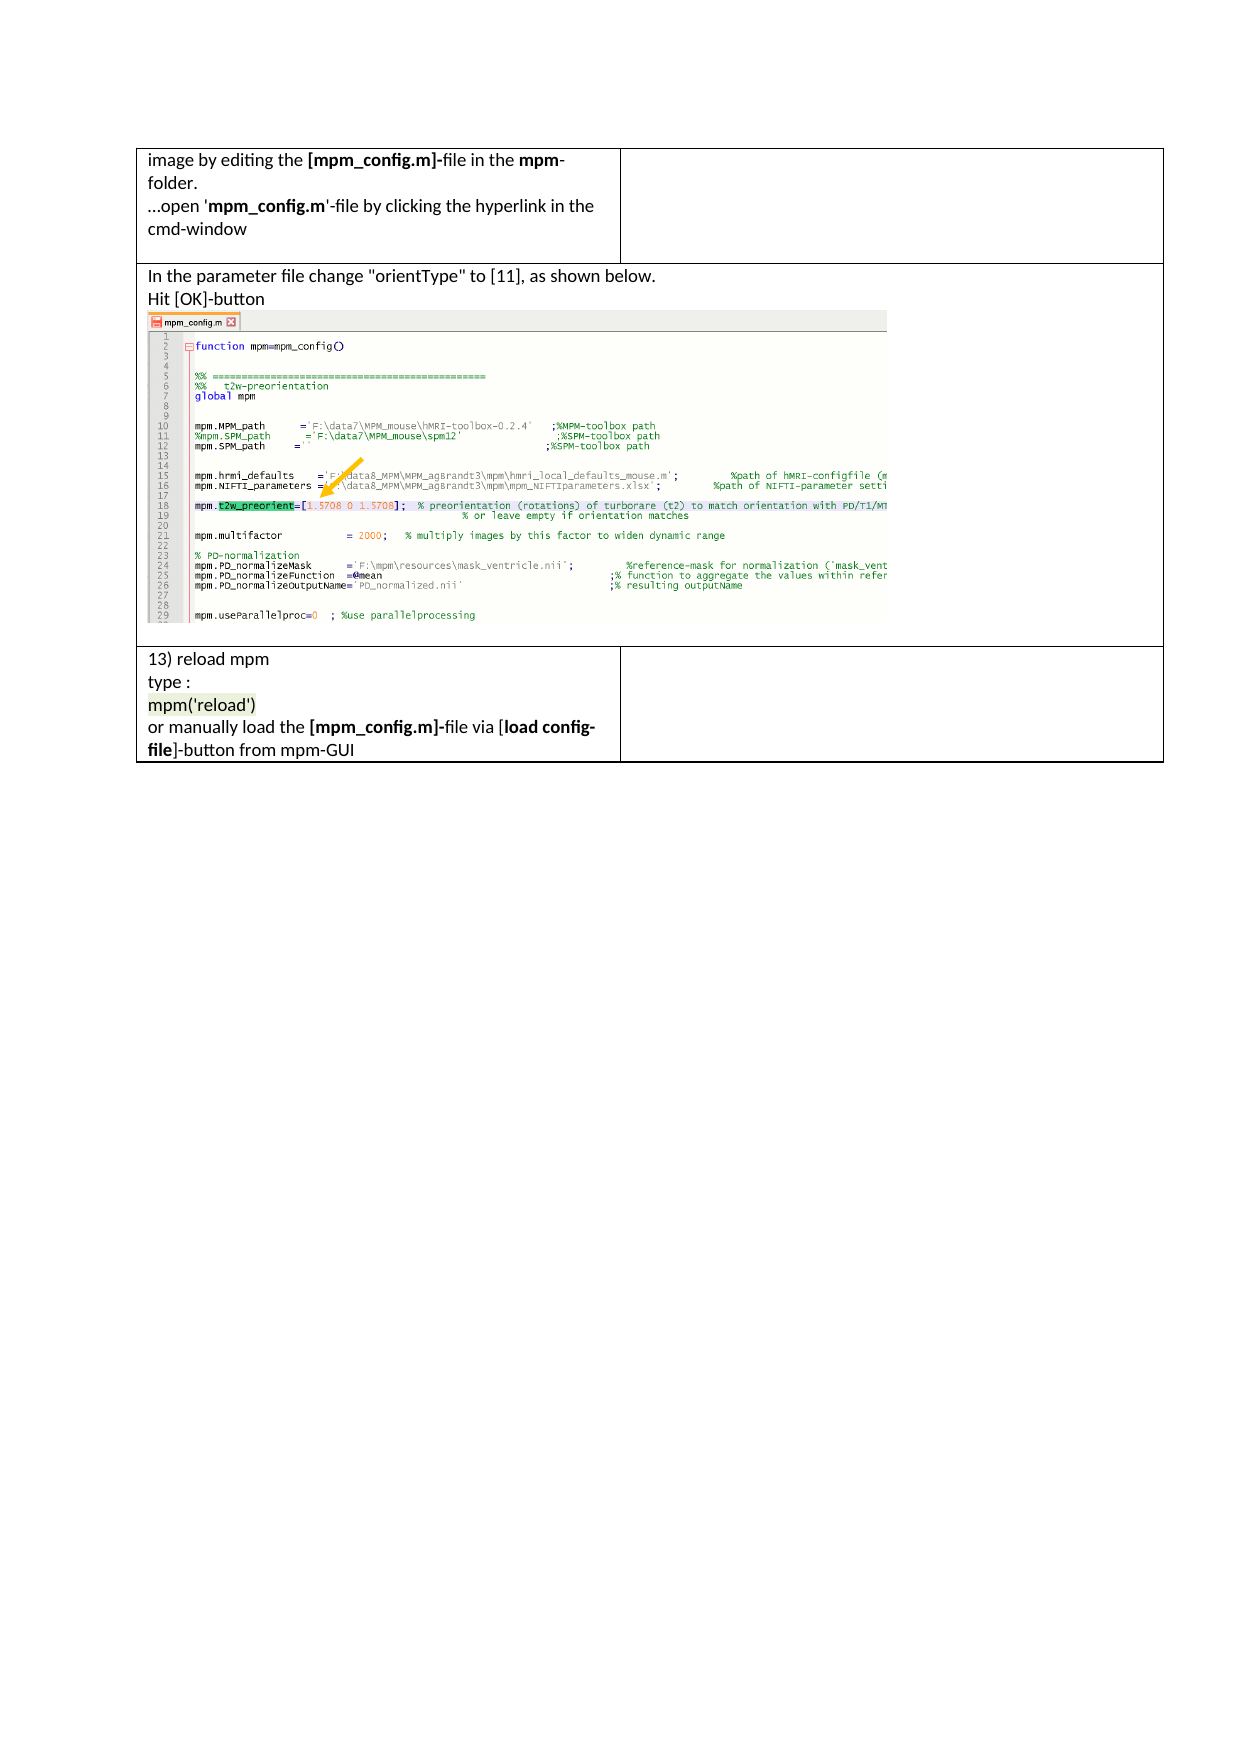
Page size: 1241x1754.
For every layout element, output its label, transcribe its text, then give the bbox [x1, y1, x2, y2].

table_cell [137, 149, 620, 263]
table_cell [621, 149, 1163, 263]
table_cell 13) reload mpm type : mpm('reload') or manually load the [mpm_config.m]-file via [load config-file]-button from mpm-GUI [137, 647, 620, 761]
table_cell In the parameter file change "orientType" to [11], as shown below. Hit [OK]-button [137, 264, 1163, 646]
picture [147, 310, 887, 623]
table_cell [621, 647, 1163, 761]
